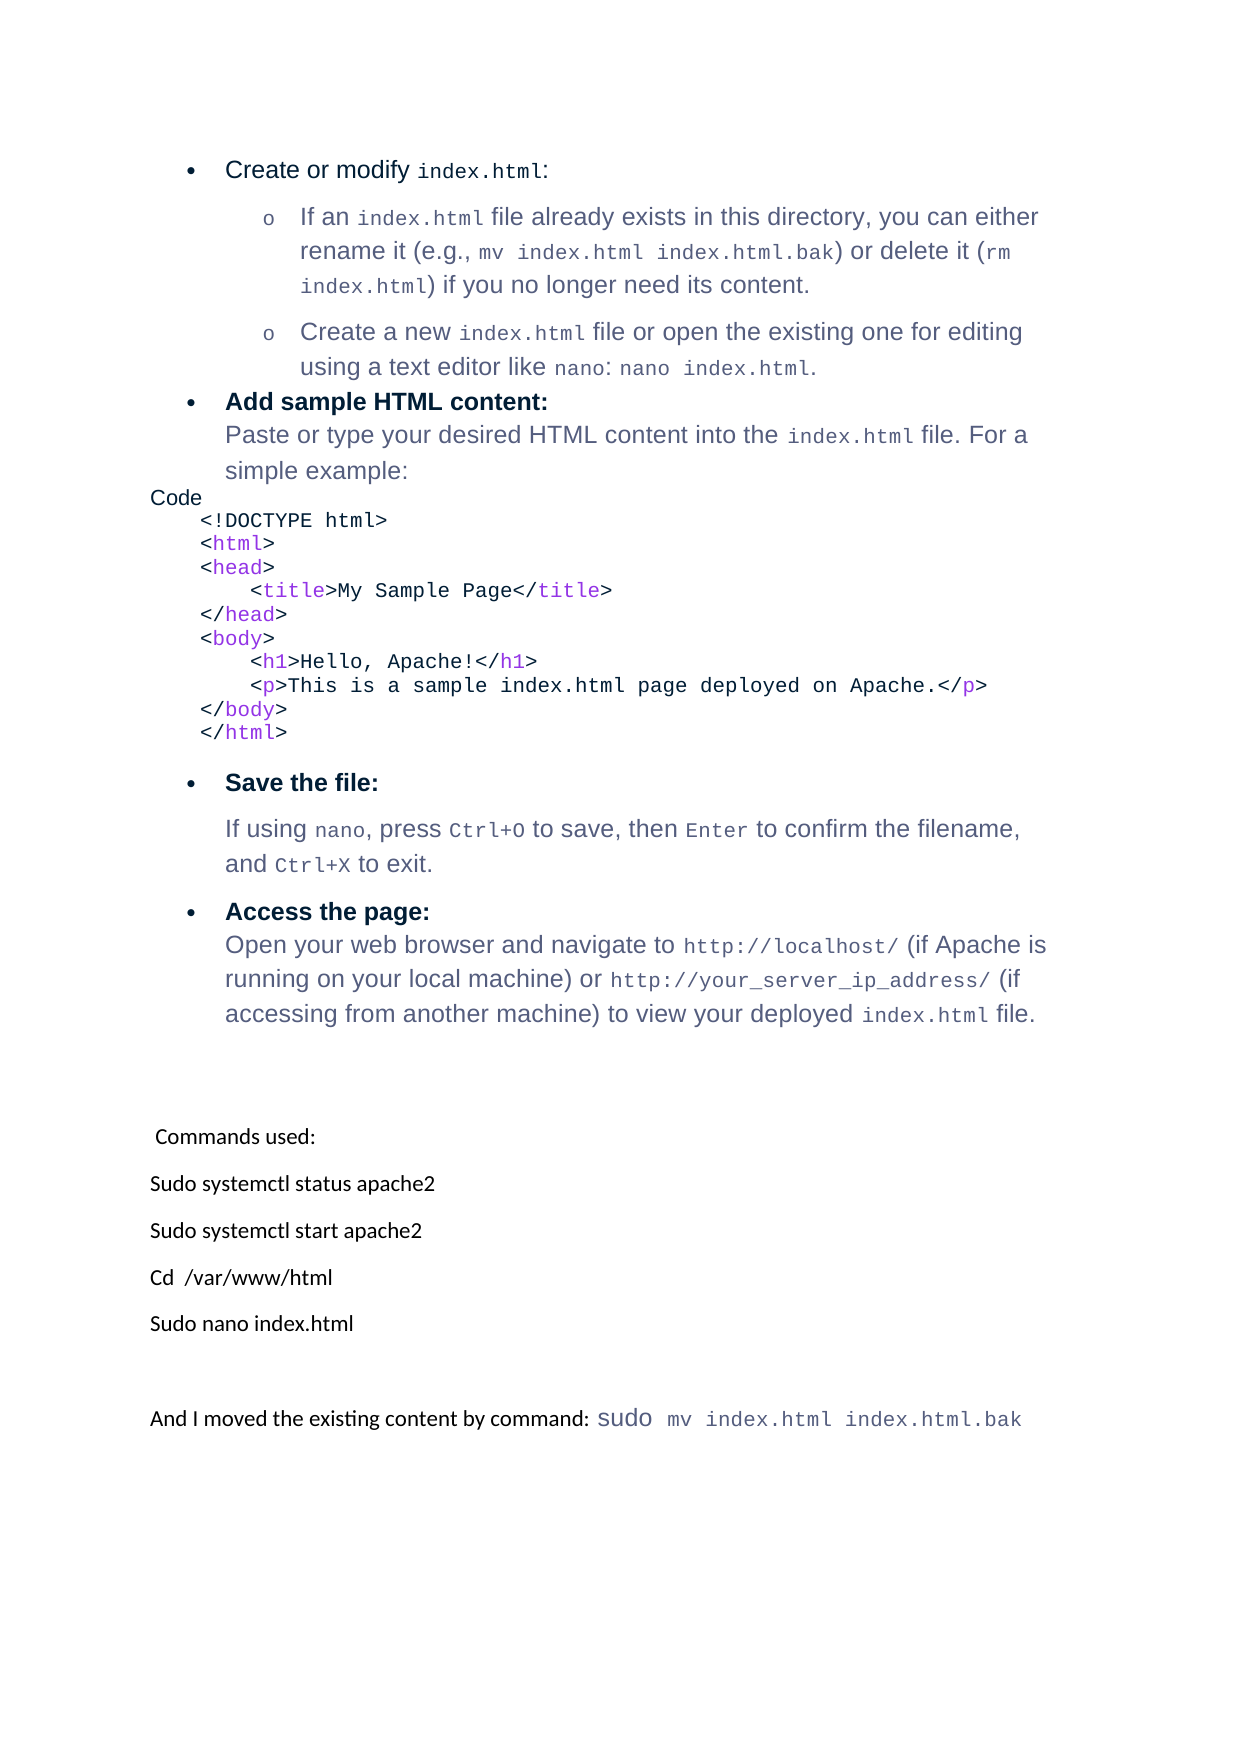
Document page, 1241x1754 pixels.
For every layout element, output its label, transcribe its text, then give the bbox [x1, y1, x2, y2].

text Cd /var/www/html [150, 1263, 1090, 1291]
list Access the page: [187, 891, 1090, 925]
text Sudo systemctl status apache2 [150, 1169, 1090, 1197]
text Sudo nano index.html [150, 1309, 1090, 1338]
text Code [150, 484, 1090, 509]
list Save the file: [187, 763, 1090, 797]
text Open your web browser and navigate to http://localhost/ (if Apache is running on your local machine) or http://your_server_ip_address/ (if accessing from another machine) to view your deployed index.html file. [225, 925, 1090, 1028]
text Sudo systemctl start apache2 [150, 1216, 1090, 1244]
list Create a new index.html file or open the existing one for editing using a text editor like nano: nano index.html. [262, 312, 1090, 381]
text <!DOCTYPE html> <html> <head> <title>My Sample Page</title> </head> <body> <h1>Hello, Apache!</h1> <p>This is a sample index.html page deployed on Apache.</p> </body> </html> [150, 509, 1090, 746]
text Commands used: [150, 1122, 1090, 1150]
list Add sample HTML content: [187, 381, 1090, 416]
text If using nano, press Ctrl+O to save, then Enter to confirm the filename, and Ctrl+X to exit. [225, 809, 1090, 878]
text And I moved the existing content by command: sudo mv index.html index.html.bak [150, 1403, 1090, 1433]
text Paste or type your desired HTML content into the index.html file. For a simple example: [225, 416, 1090, 484]
list Create or modify index.html: [187, 150, 1090, 184]
list If an index.html file already exists in this directory, you can either rename it (e.g., mv index.html index.html.bak) or delete it (rm index.html) if you no longer need its content. [262, 197, 1090, 300]
